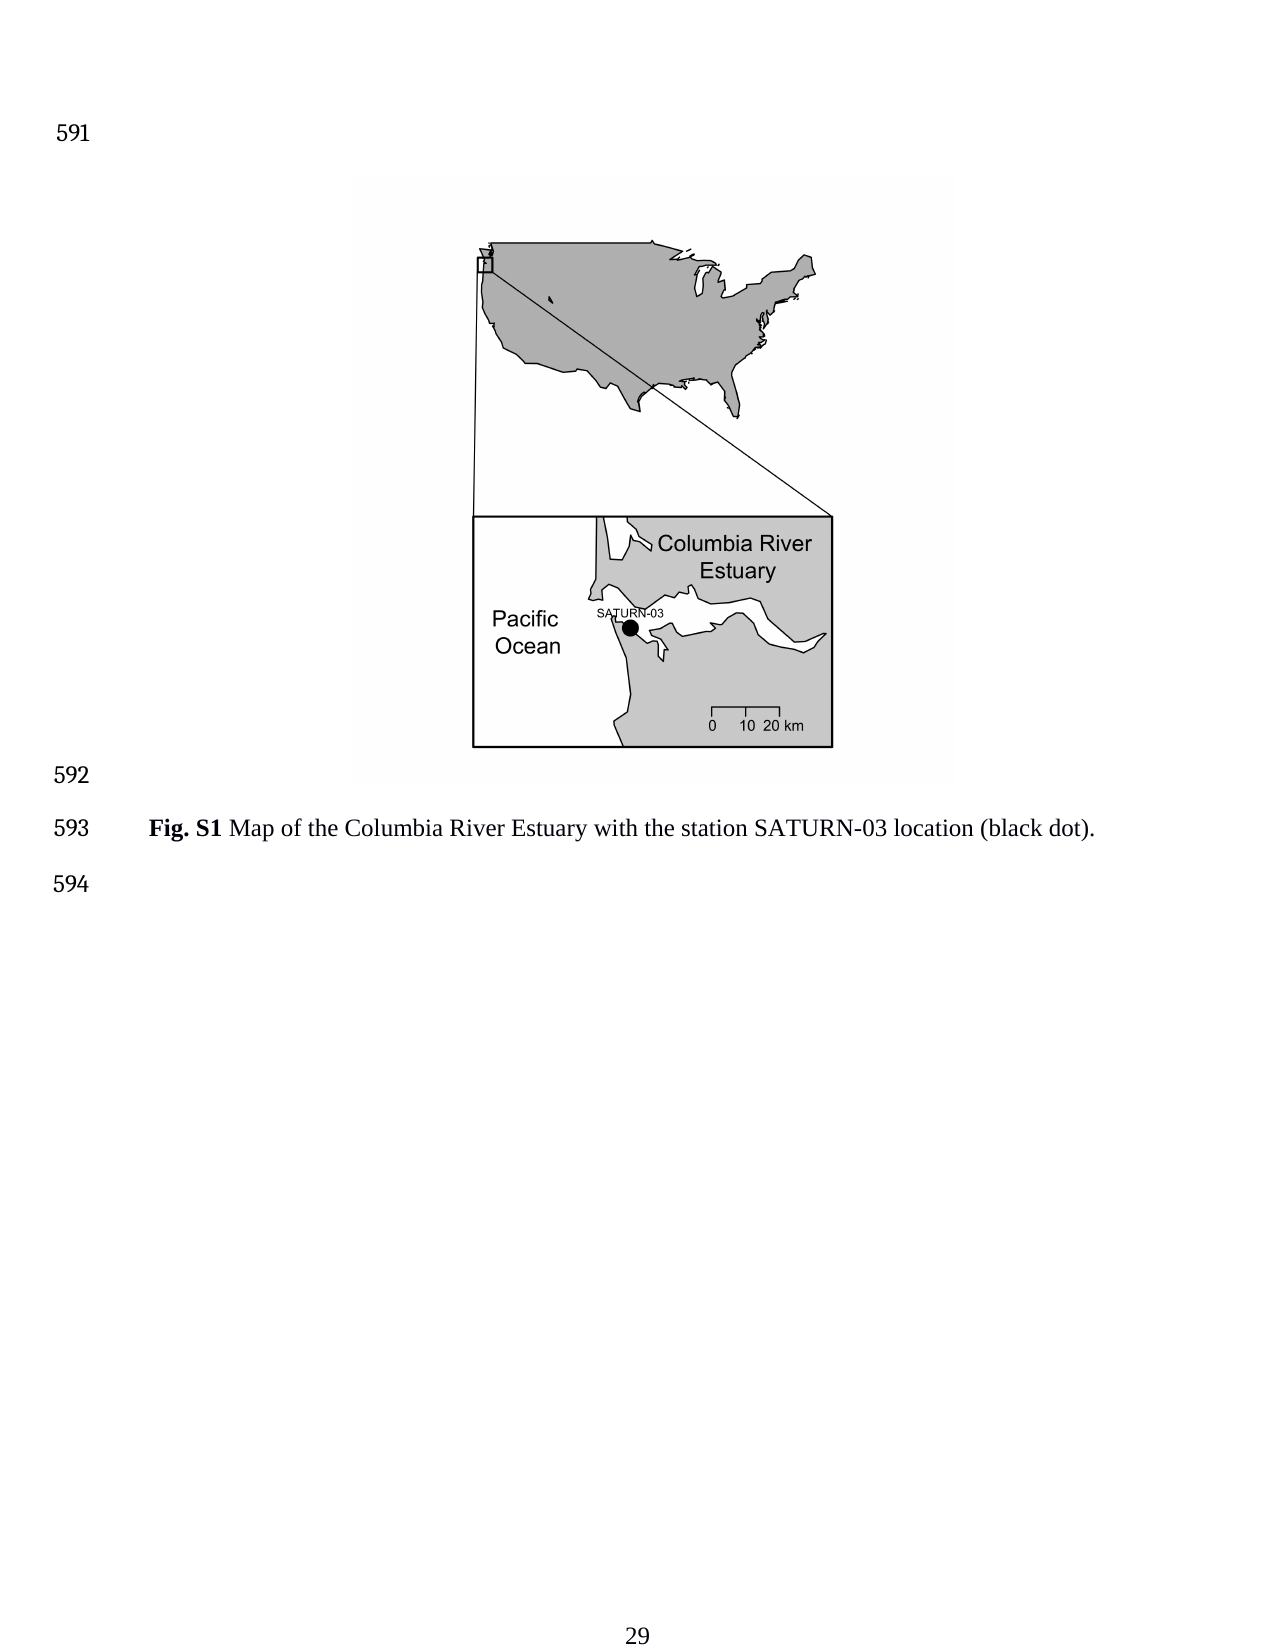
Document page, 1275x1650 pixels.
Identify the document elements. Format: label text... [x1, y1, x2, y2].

text Fig. S1 Map of the Columbia River Estuary with the station SATURN-03 location (black dot). [118, 813, 1156, 841]
picture [348, 176, 957, 784]
